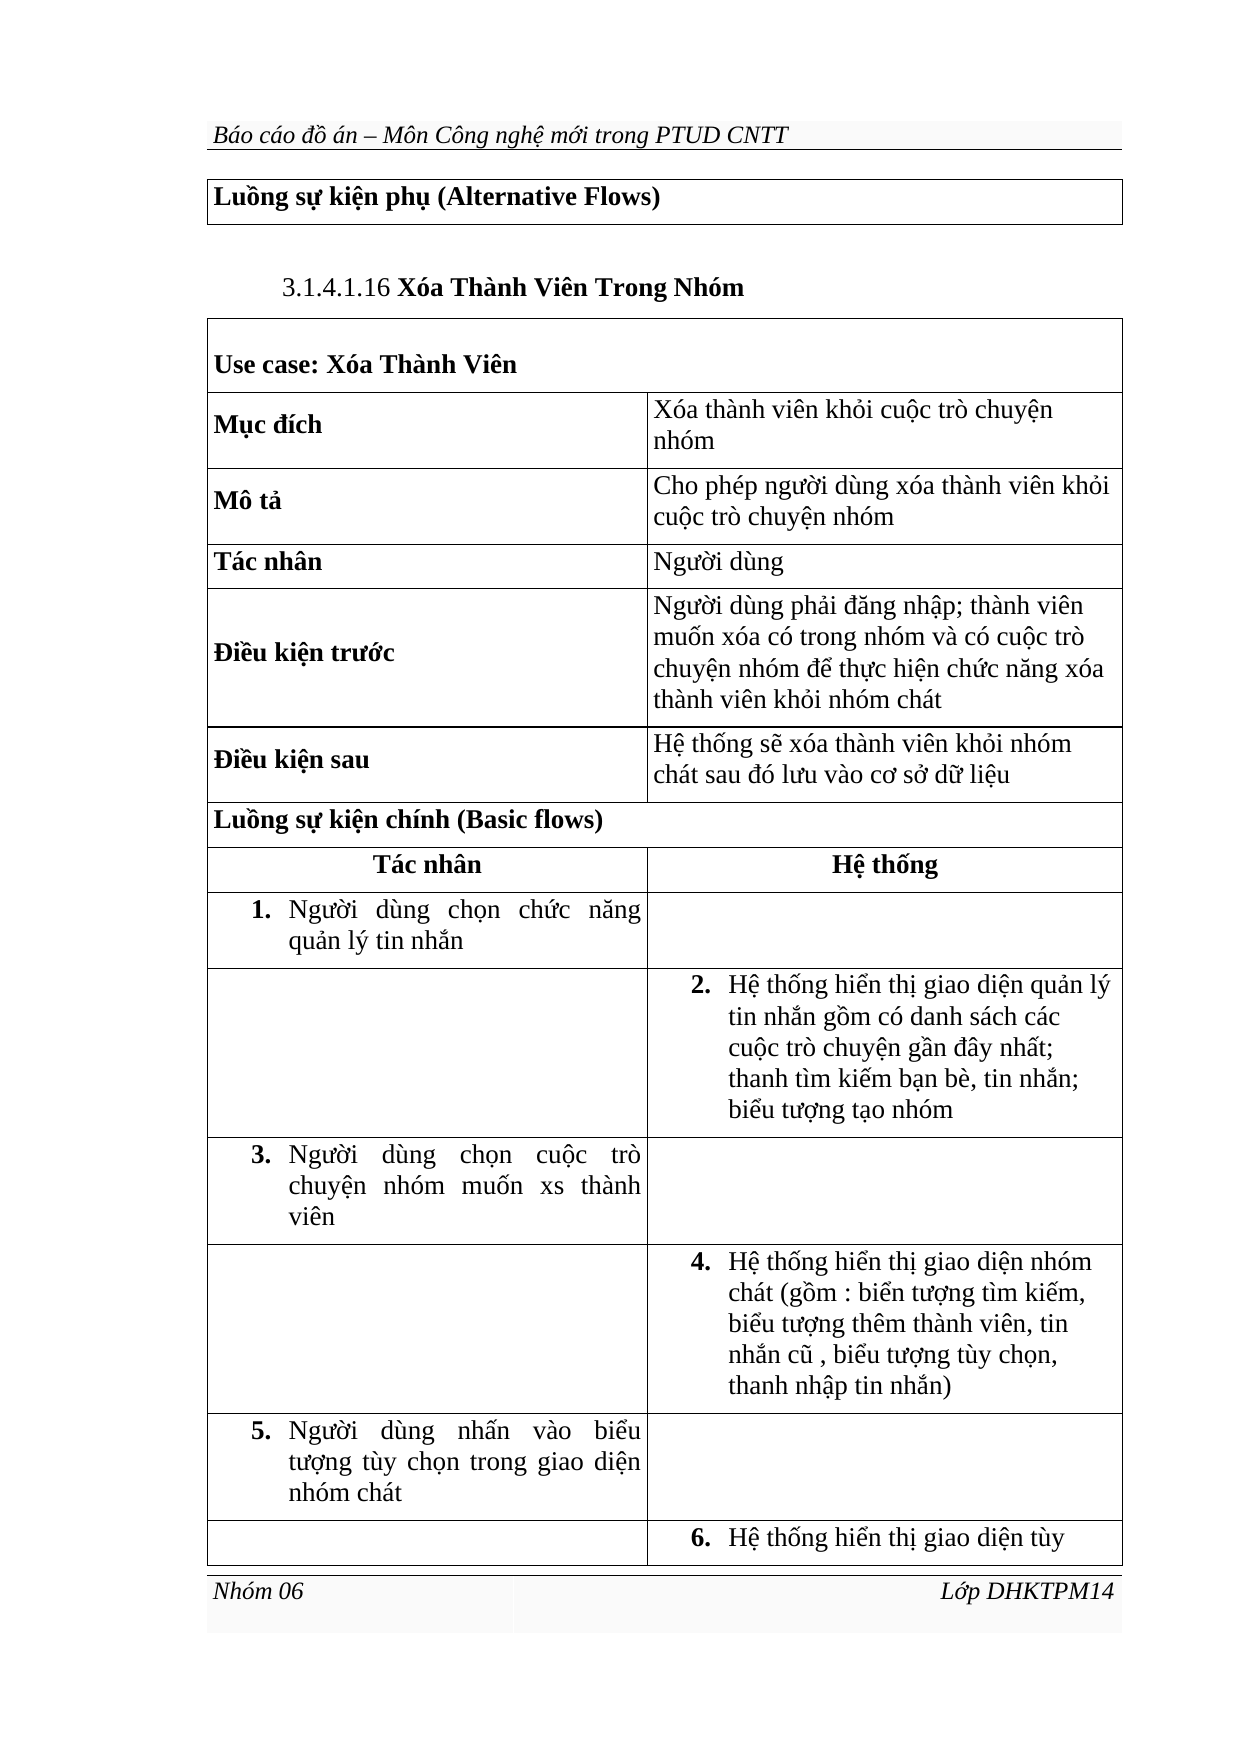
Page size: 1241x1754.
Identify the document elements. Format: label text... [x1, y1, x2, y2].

table_cell Người dùng chọn chức năng quản lý tin nhắn [208, 893, 647, 967]
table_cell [648, 1521, 1122, 1565]
table_cell Tác nhân [208, 848, 647, 892]
table_cell [648, 1138, 1122, 1244]
table_cell Mục đích [208, 393, 647, 468]
table_cell Người dùng [648, 545, 1122, 588]
table_cell Người dùng chọn cuộc trò chuyện nhóm muốn xs thành viên [208, 1138, 647, 1244]
table_cell Cho phép người dùng xóa thành viên khỏi cuộc trò chuyện nhóm [648, 469, 1122, 544]
table_cell Xóa thành viên khỏi cuộc trò chuyện nhóm [648, 393, 1122, 468]
table_cell Hệ thống hiển thị giao diện nhóm chát (gồm : biển tượng tìm kiếm, biểu tượng thêm thành viên, tin nhắn cũ , biểu tượng tùy chọn, thanh nhập tin nhắn) [648, 1245, 1122, 1413]
table_cell Người dùng phải đăng nhập; thành viên muốn xóa có trong nhóm và có cuộc trò chuyện nhóm để thực hiện chức năng xóa thành viên khỏi nhóm chát [648, 589, 1122, 726]
table_cell Hệ thống [648, 848, 1122, 892]
table_cell Điều kiện trước [208, 589, 647, 726]
table_cell Người dùng nhấn vào biểu tượng tùy chọn trong giao diện nhóm chát [208, 1414, 647, 1520]
table_cell Điều kiện sau [208, 728, 647, 802]
table_cell Hệ thống sẽ xóa thành viên khỏi nhóm chát sau đó lưu vào cơ sở dữ liệu [648, 728, 1122, 802]
table_cell [648, 1414, 1122, 1520]
table_header Use case: Xóa Thành Viên [208, 319, 1122, 392]
table_cell Tác nhân [208, 545, 647, 588]
table_cell Hệ thống hiển thị giao diện quản lý tin nhắn gồm có danh sách các cuộc trò chuyện gần đây nhất; thanh tìm kiếm bạn bè, tin nhắn; biểu tượng tạo nhóm [648, 969, 1122, 1137]
table_cell Luồng sự kiện chính (Basic flows) [208, 803, 1122, 847]
table_cell Mô tả [208, 469, 647, 544]
text 3.1.4.1.16 Xóa Thành Viên Trong Nhóm [207, 271, 1122, 303]
table_cell [208, 1521, 647, 1565]
table_cell [208, 1245, 647, 1413]
table_cell [208, 969, 647, 1137]
table_cell Luồng sự kiện phụ (Alternative Flows) [208, 180, 1122, 224]
table_cell [648, 893, 1122, 967]
